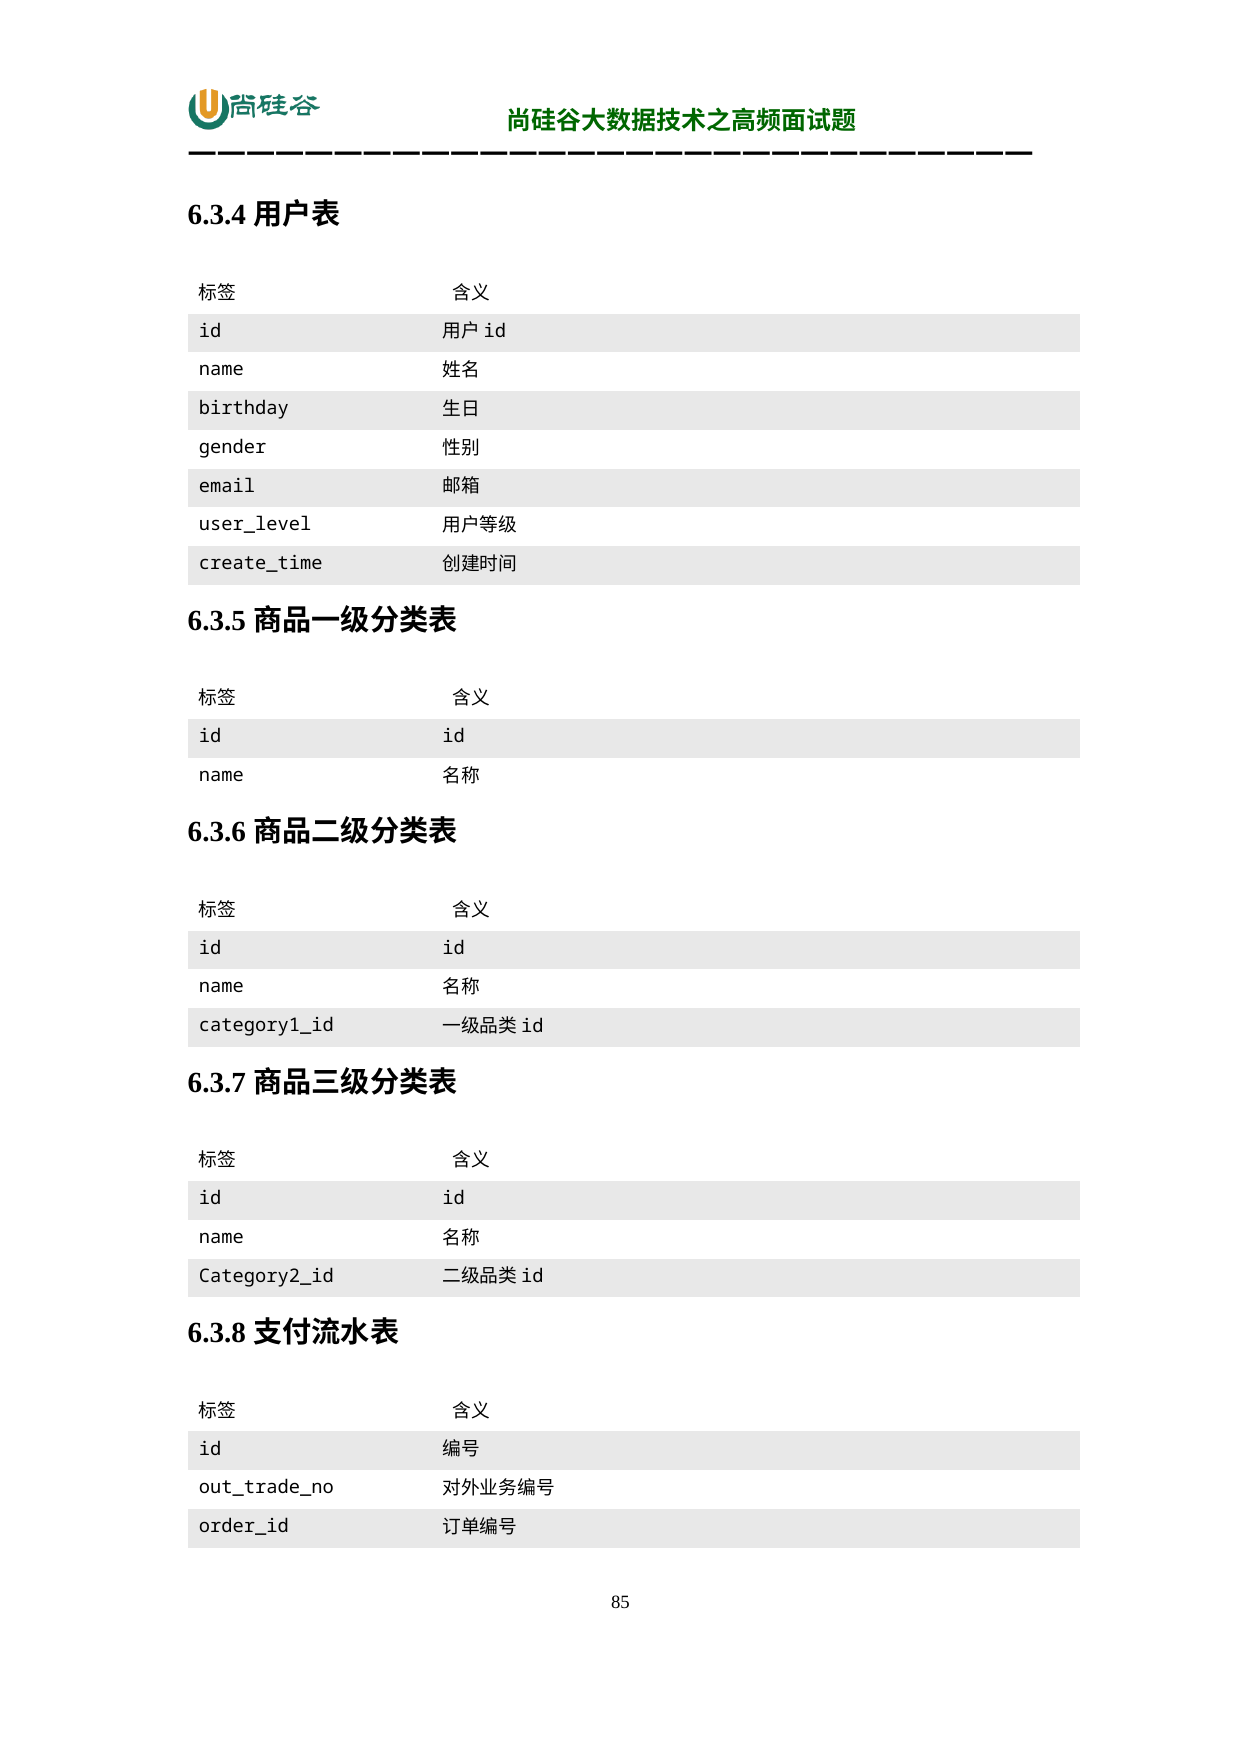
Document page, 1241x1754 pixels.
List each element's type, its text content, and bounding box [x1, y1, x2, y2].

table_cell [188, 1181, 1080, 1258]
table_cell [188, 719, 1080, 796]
subtitle 6.3.7 商品三级分类表 [187, 1047, 1053, 1112]
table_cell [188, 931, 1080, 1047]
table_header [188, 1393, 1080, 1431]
subtitle 6.3.8 支付流水表 [187, 1297, 1053, 1362]
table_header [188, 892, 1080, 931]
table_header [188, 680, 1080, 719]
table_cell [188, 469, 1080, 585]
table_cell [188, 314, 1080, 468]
subtitle 6.3.5 商品一级分类表 [187, 585, 1053, 650]
subtitle 6.3.6 商品二级分类表 [187, 796, 1053, 861]
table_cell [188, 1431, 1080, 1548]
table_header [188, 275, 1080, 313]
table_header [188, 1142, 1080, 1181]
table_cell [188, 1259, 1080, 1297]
subtitle 6.3.4 用户表 [187, 179, 1053, 244]
